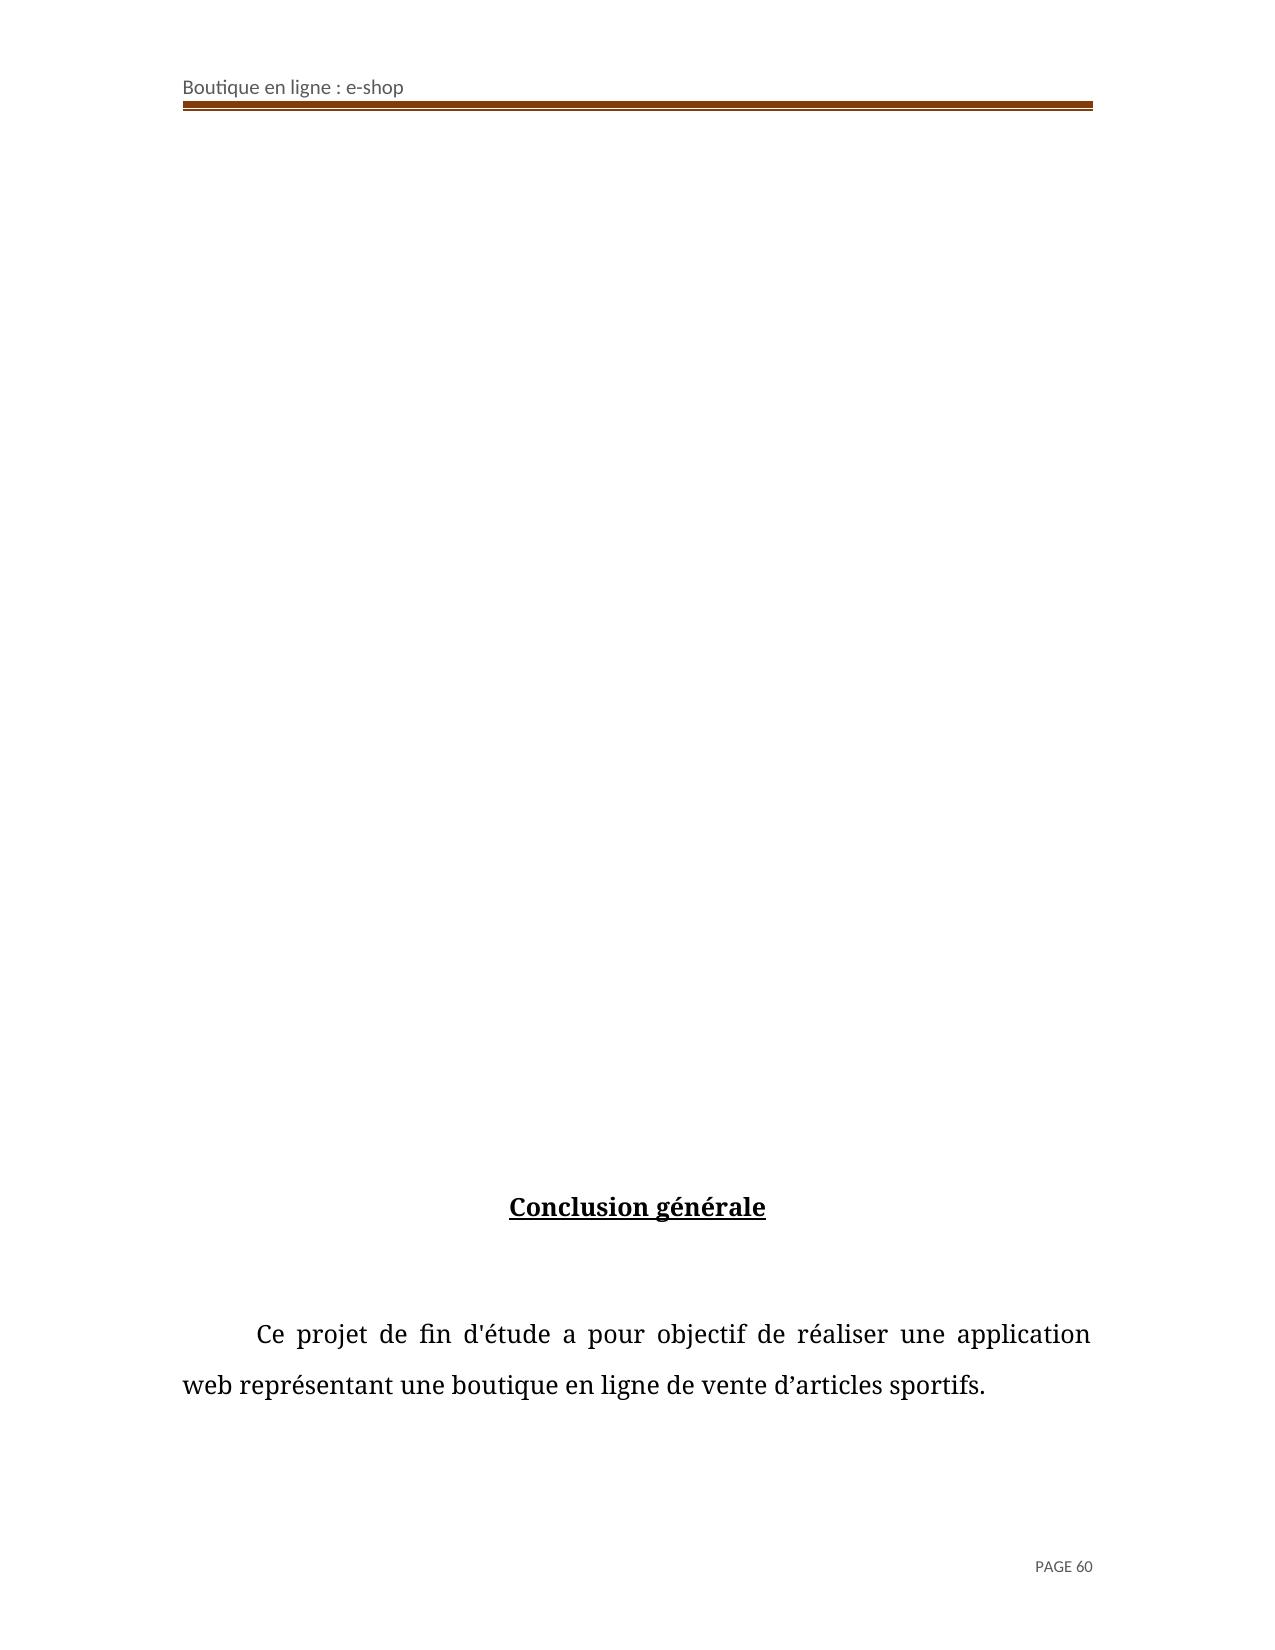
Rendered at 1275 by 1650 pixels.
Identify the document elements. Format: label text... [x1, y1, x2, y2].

text Conclusion générale [182, 1189, 1093, 1223]
text Ce projet de fin d'étude a pour objectif de réaliser une application web représentant une boutique en ligne de vente d’articles sportifs. [182, 1316, 1093, 1401]
